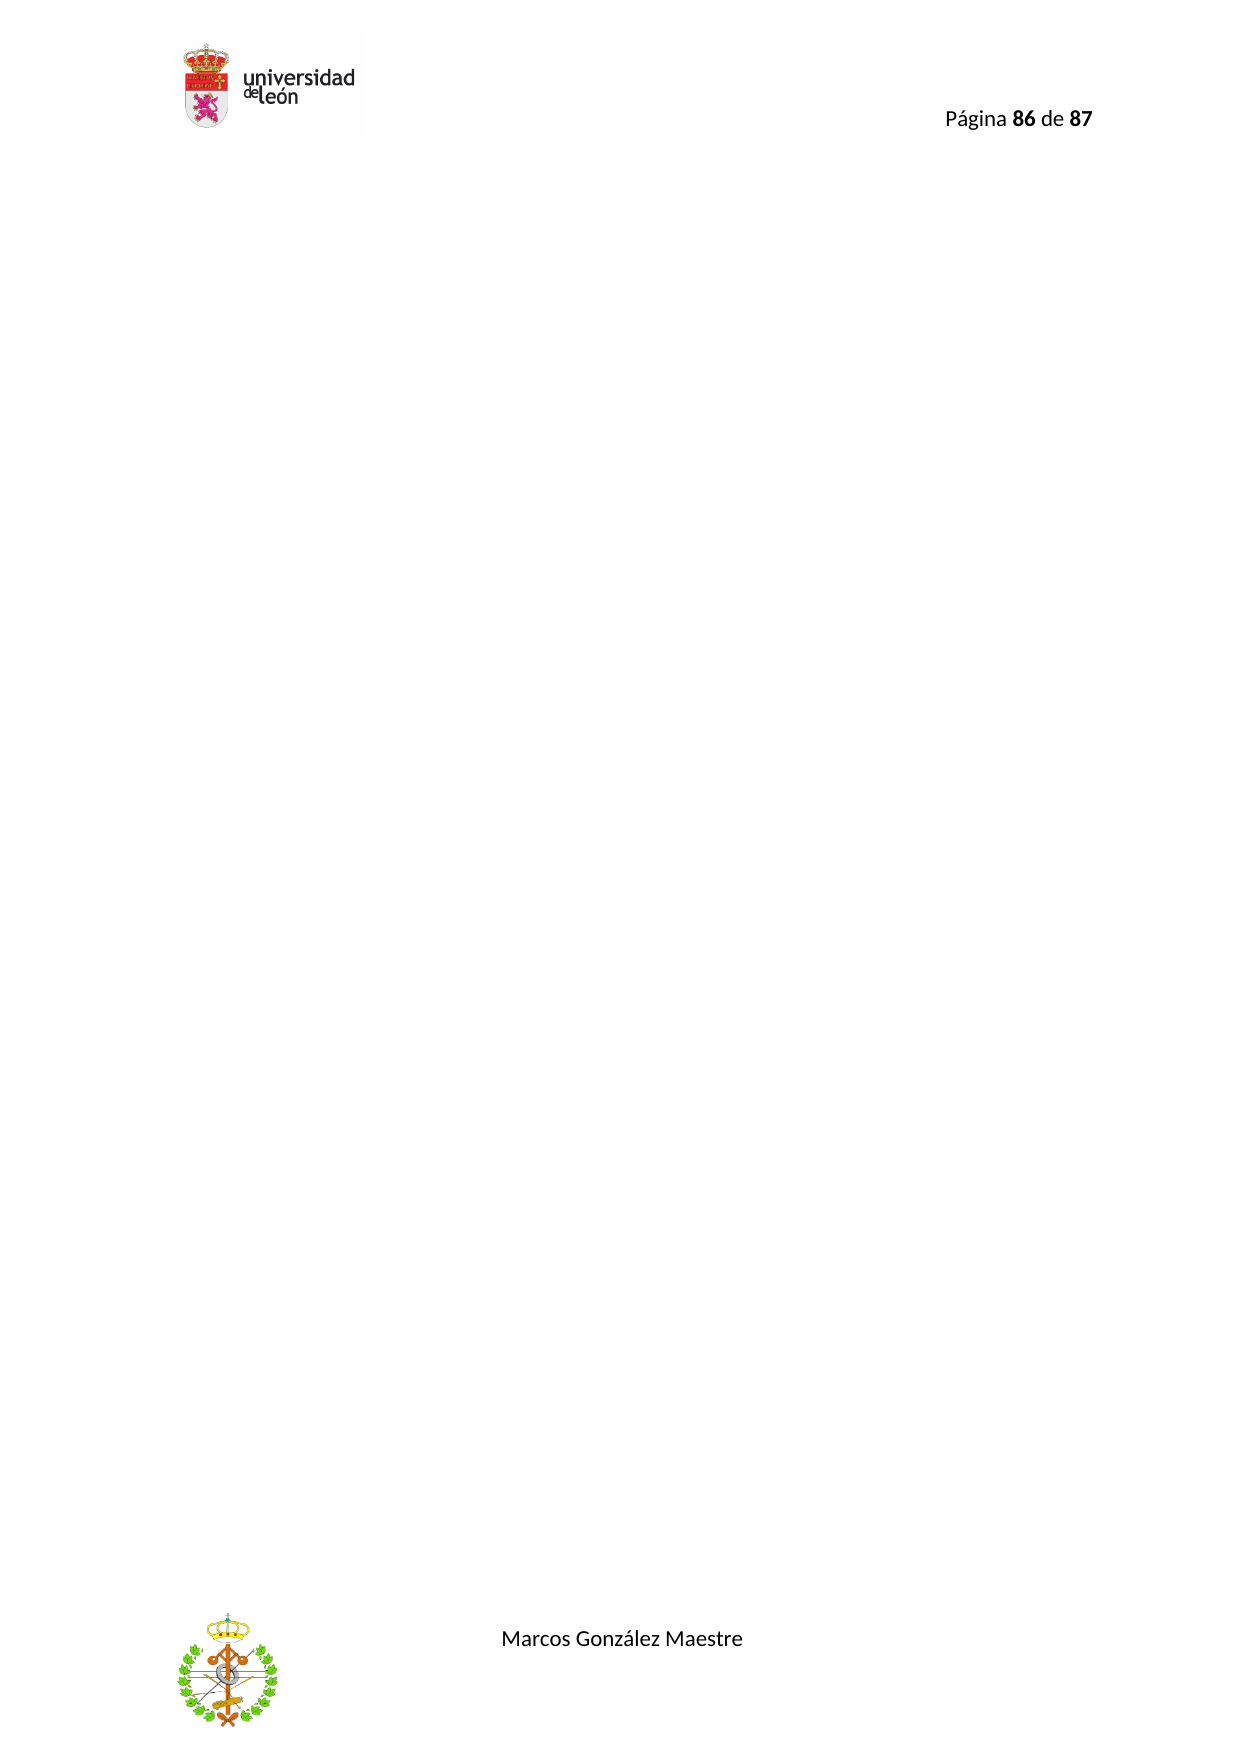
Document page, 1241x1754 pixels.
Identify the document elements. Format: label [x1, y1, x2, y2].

picture [177, 1613, 278, 1727]
picture [172, 32, 365, 138]
